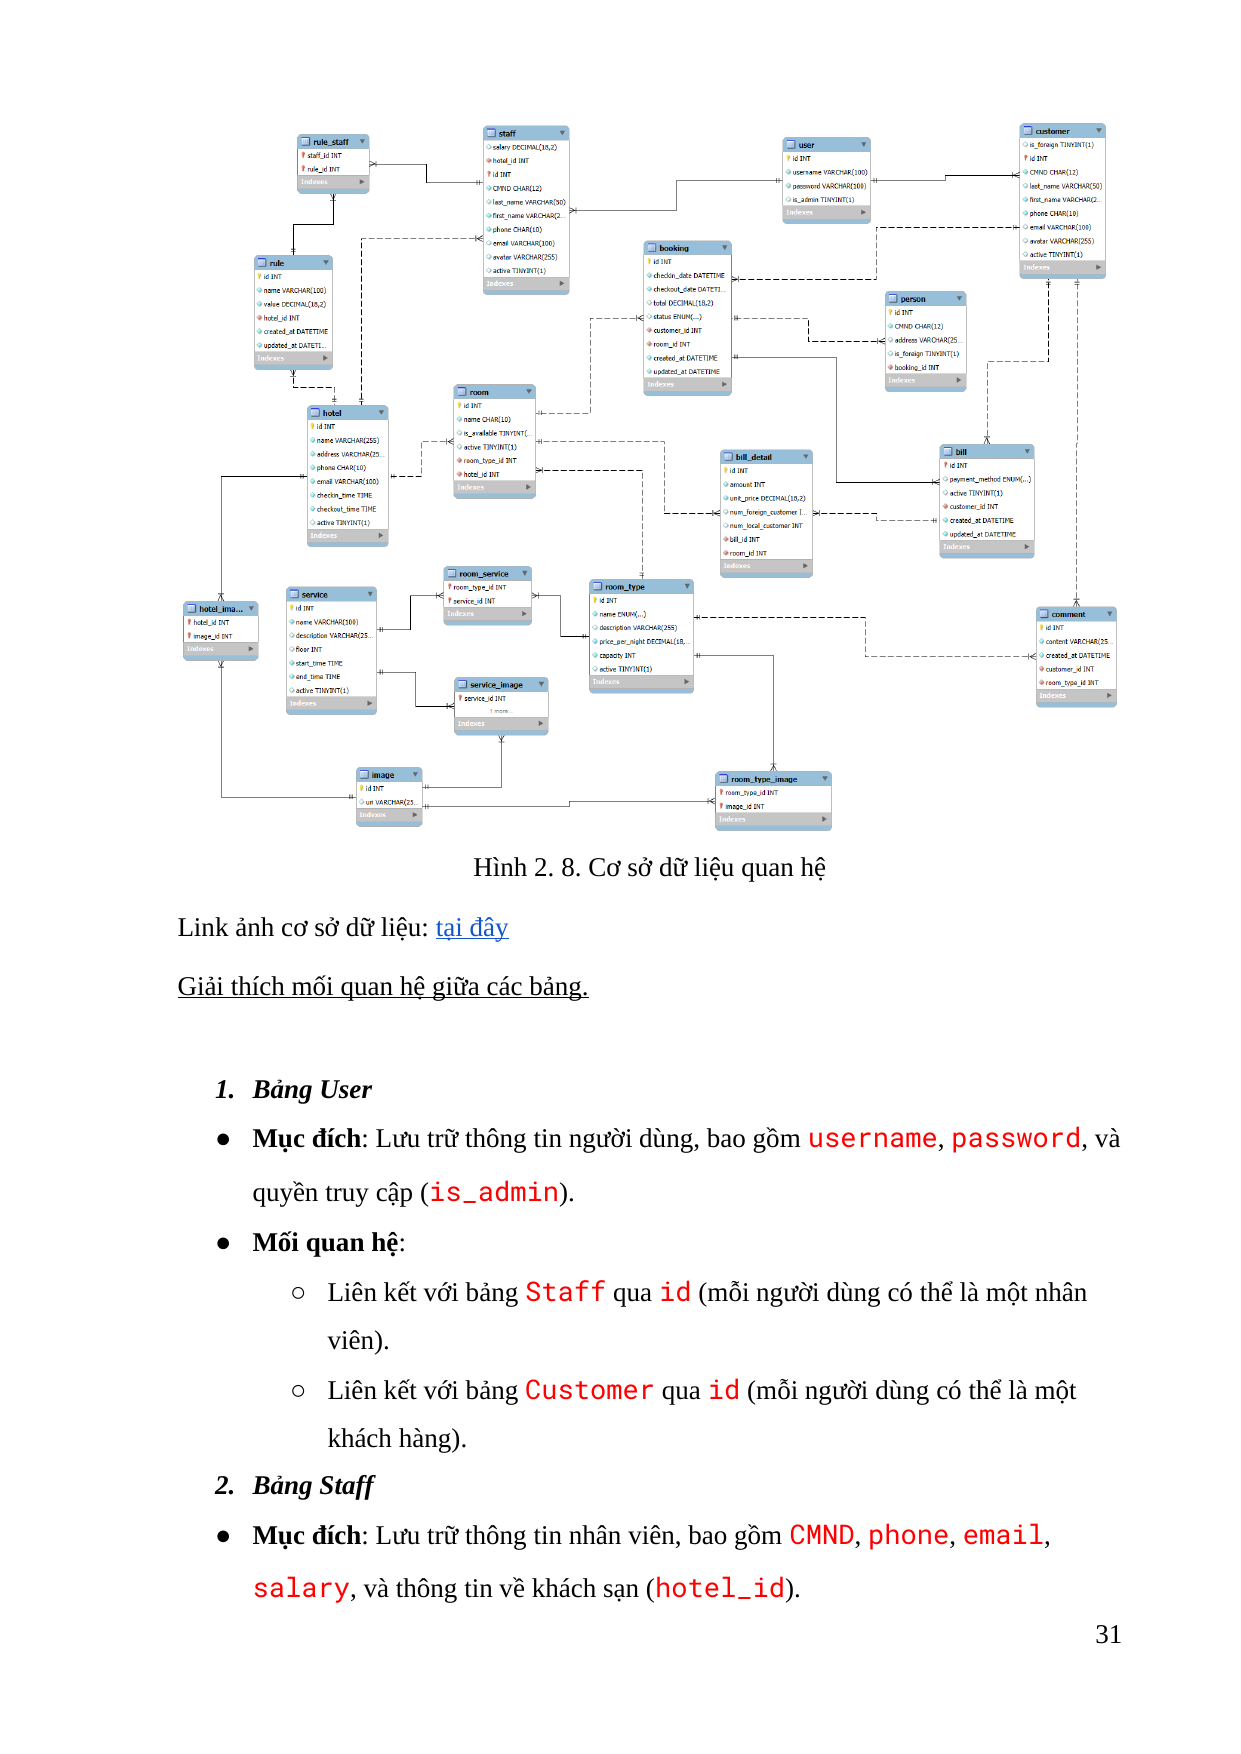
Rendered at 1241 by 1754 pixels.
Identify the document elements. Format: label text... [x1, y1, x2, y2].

list Mục đích: Lưu trữ thông tin nhân viên, bao gồm CMND, phone, email, salary, và thông tin về khách sạn (hotel_id). [215, 1516, 1122, 1605]
text Giải thích mối quan hệ giữa các bảng. [177, 970, 1122, 1001]
picture [177, 117, 1122, 836]
text Link ảnh cơ sở dữ liệu: tại đây [177, 911, 1122, 942]
list Liên kết với bảng Staff qua id (mỗi người dùng có thể là một nhân viên). [290, 1273, 1122, 1356]
list Mối quan hệ: [215, 1227, 1122, 1258]
list Bảng Staff [215, 1469, 1122, 1500]
list Liên kết với bảng Customer qua id (mỗi người dùng có thể là một khách hàng). [290, 1371, 1122, 1453]
list Bảng User [215, 1073, 1122, 1104]
list Mục đích: Lưu trữ thông tin người dùng, bao gồm username, password, và quyền truy cập (is_admin). [215, 1119, 1122, 1209]
